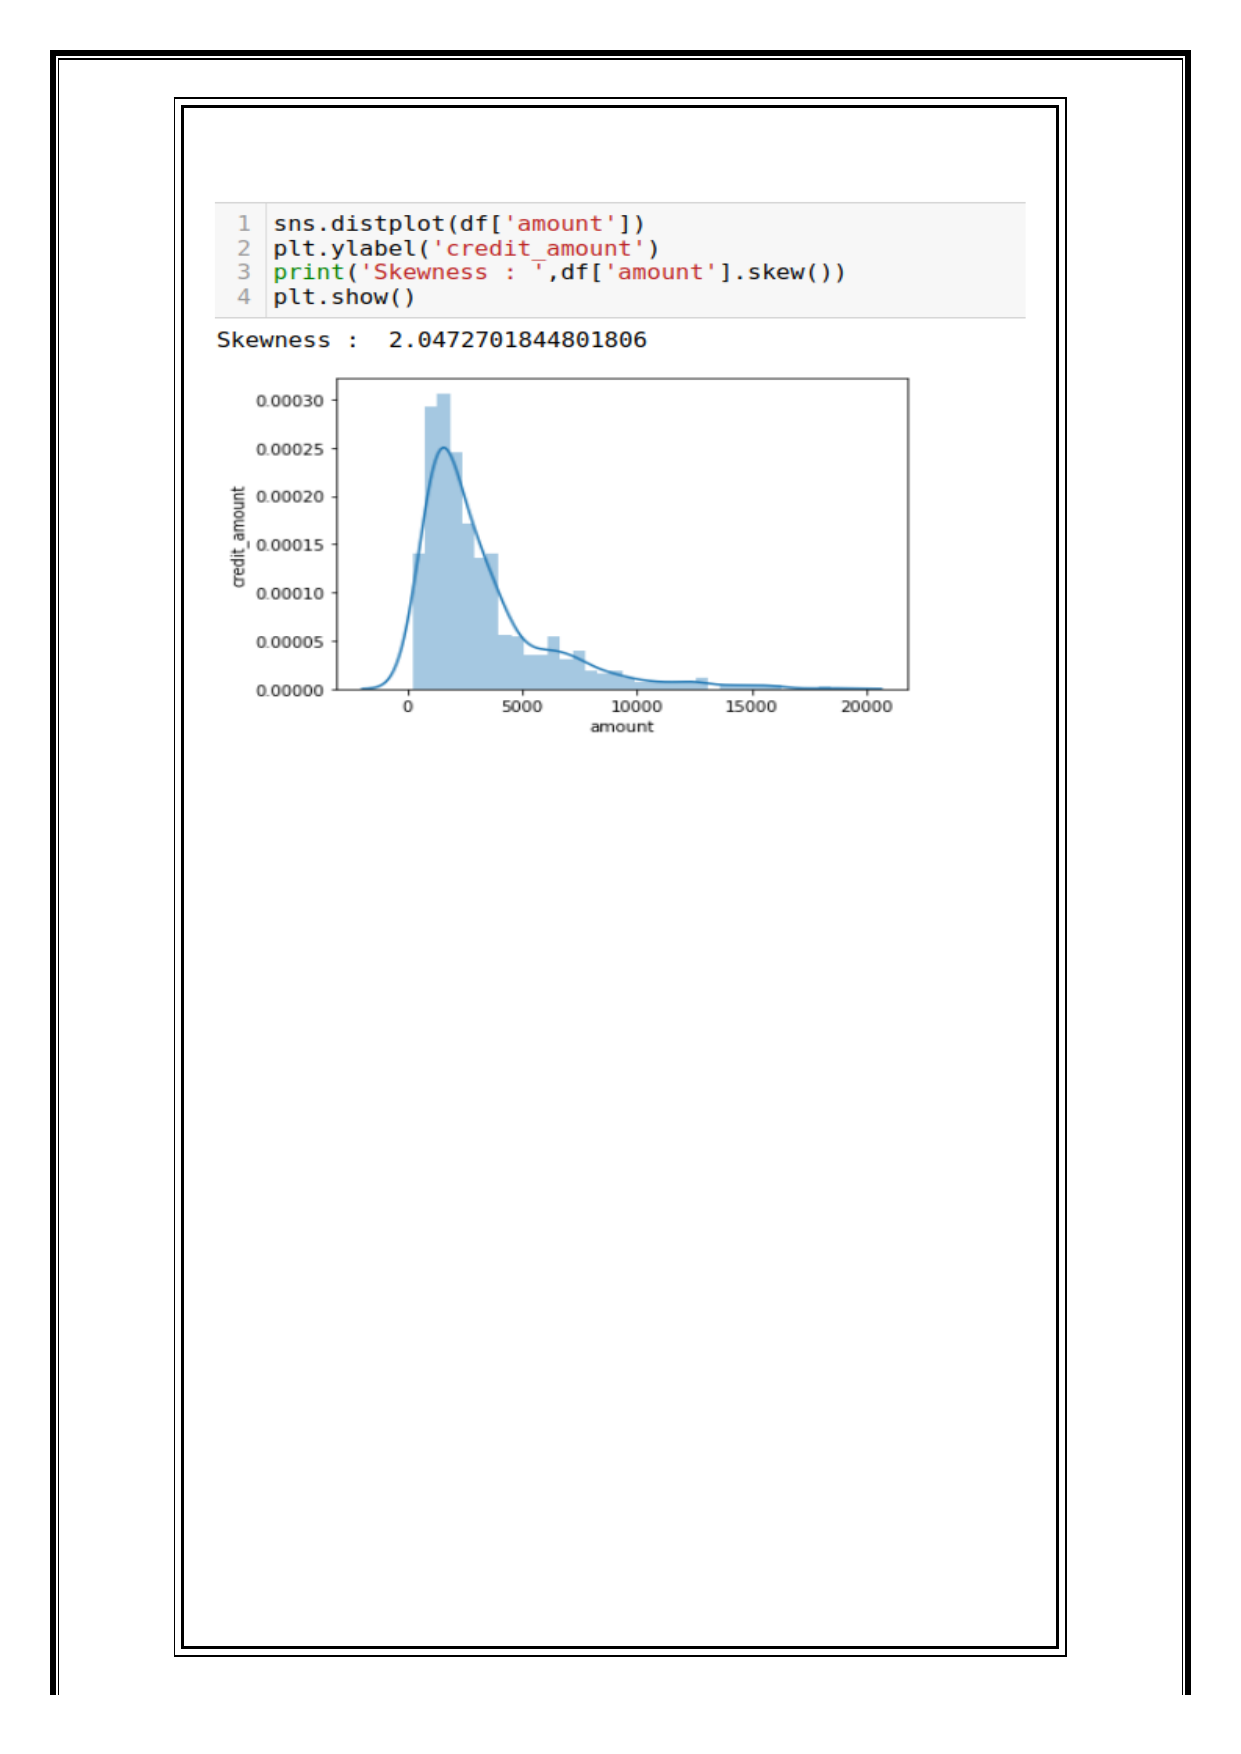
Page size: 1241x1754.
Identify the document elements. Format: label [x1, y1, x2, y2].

picture [214, 197, 1026, 754]
